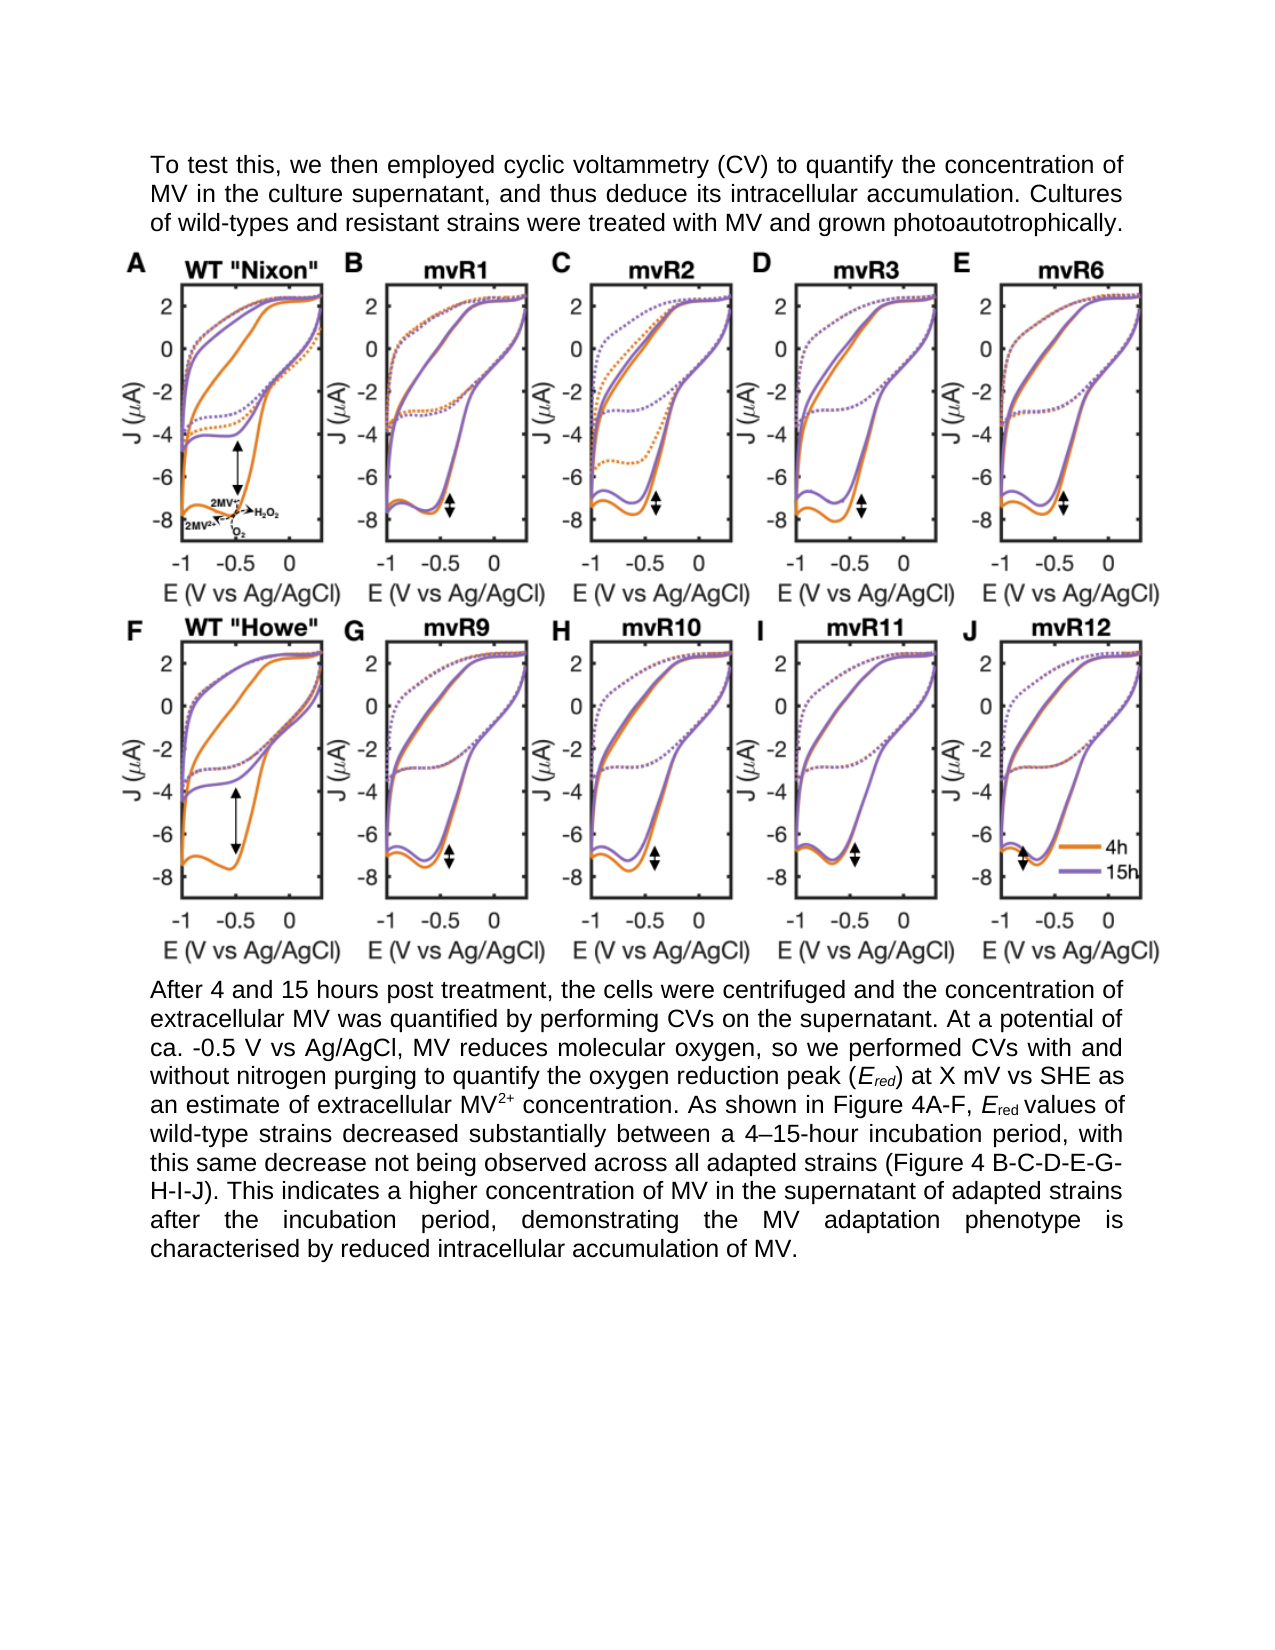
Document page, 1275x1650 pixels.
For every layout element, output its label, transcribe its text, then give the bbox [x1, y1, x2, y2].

text To test this, we then employed cyclic voltammetry (CV) to quantify the concentration of MV in the culture supernatant, and thus deduce its intracellular accumulation. Cultures of wild-types and resistant strains were treated with MV and grown photoautotrophically. After 4 and 15 hours post treatment, the cells were centrifuged and the concentration of extracellular MV was quantified by performing CVs on the supernatant. At a potential of ca. -0.5 V vs Ag/AgCl, MV reduces molecular oxygen, so we performed CVs with and without nitrogen purging to quantify the oxygen reduction peak (Ered) at X mV vs SHE as an estimate of extracellular MV2+ concentration. As shown in Figure 4A-F, Ered values of wild-type strains decreased substantially between a 4–15-hour incubation period, with this same decrease not being observed across all adapted strains (Figure 4 B-C-D-E-G-H-I-J). This indicates a higher concentration of MV in the supernatant of adapted strains after the incubation period, demonstrating the MV adaptation phenotype is characterised by reduced intracellular accumulation of MV. [150, 976, 1125, 1262]
text To test this, we then employed cyclic voltammetry (CV) to quantify the concentration of MV in the culture supernatant, and thus deduce its intracellular accumulation. Cultures of wild-types and resistant strains were treated with MV and grown photoautotrophically. After 4 and 15 hours post treatment, the cells were centrifuged and the concentration of extracellular MV was quantified by performing CVs on the supernatant. At a potential of ca. -0.5 V vs Ag/AgCl, MV reduces molecular oxygen, so we performed CVs with and without nitrogen purging to quantify the oxygen reduction peak (Ered) at X mV vs SHE as an estimate of extracellular MV2+ concentration. As shown in Figure 4A-F, Ered values of wild-type strains decreased substantially between a 4–15-hour incubation period, with this same decrease not being observed across all adapted strains (Figure 4 B-C-D-E-G-H-I-J). This indicates a higher concentration of MV in the supernatant of adapted strains after the incubation period, demonstrating the MV adaptation phenotype is characterised by reduced intracellular accumulation of MV. [150, 150, 1125, 238]
